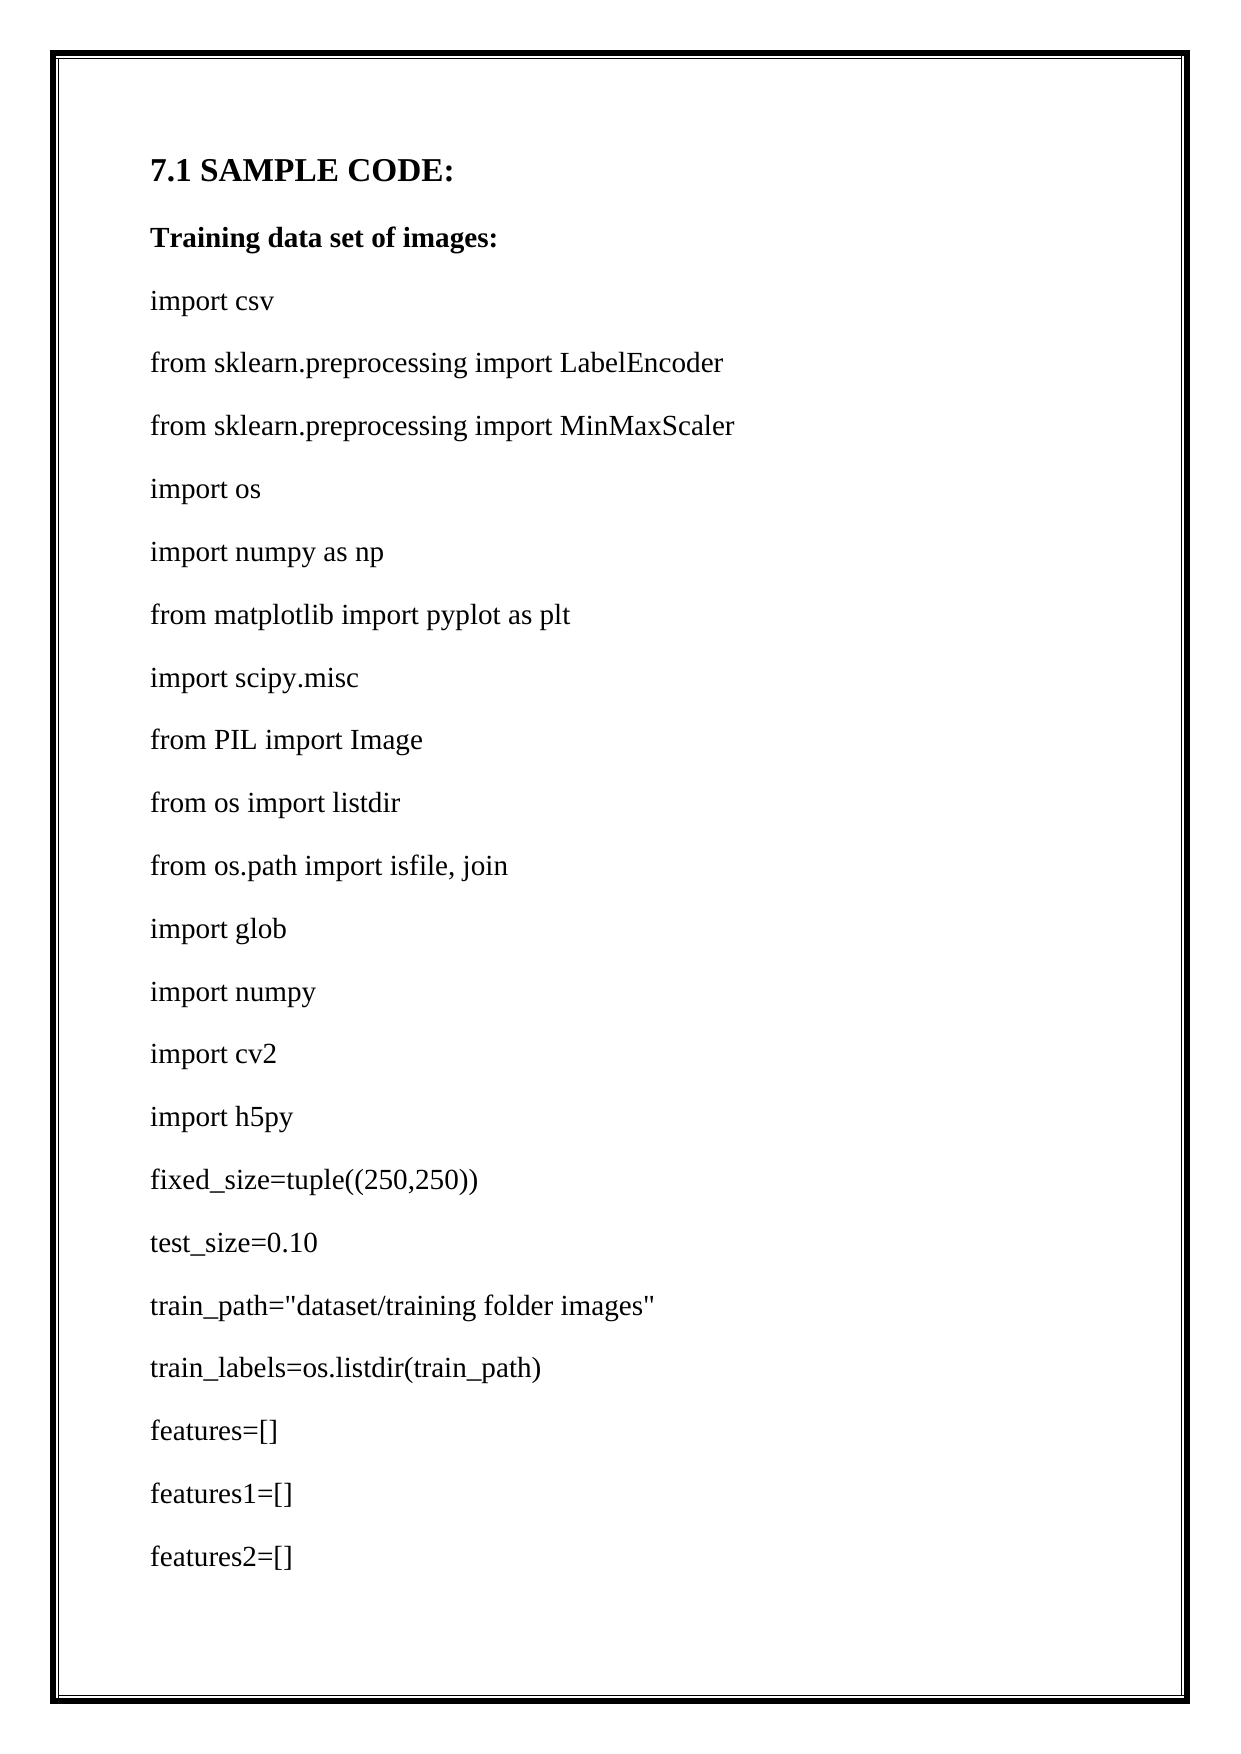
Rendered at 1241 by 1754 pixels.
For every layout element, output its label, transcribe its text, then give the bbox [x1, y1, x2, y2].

text from sklearn.preprocessing import MinMaxScaler [150, 408, 1090, 442]
text import h5py [150, 1099, 1090, 1133]
text 7.1 SAMPLE CODE: [150, 150, 1090, 188]
text features=[] [150, 1413, 1090, 1447]
text import numpy as np [150, 534, 1090, 568]
text Training data set of images: [150, 220, 1090, 253]
text import glob [150, 911, 1090, 944]
text from matplotlib import pyplot as plt [150, 597, 1090, 630]
text from os.path import isfile, join [150, 848, 1090, 882]
text import csv [150, 283, 1090, 316]
text from PIL import Image [150, 722, 1090, 756]
text train_labels=os.listdir(train_path) [150, 1351, 1090, 1384]
text features1=[] [150, 1476, 1090, 1510]
text from sklearn.preprocessing import LabelEncoder [150, 346, 1090, 379]
text train_path="dataset/training folder images" [150, 1288, 1090, 1321]
text features2=[] [150, 1539, 1090, 1573]
text from os import listdir [150, 785, 1090, 819]
text import cv2 [150, 1037, 1090, 1070]
text fixed_size=tuple((250,250)) [150, 1162, 1090, 1196]
text import numpy [150, 974, 1090, 1007]
text import os [150, 471, 1090, 505]
text import scipy.misc [150, 660, 1090, 693]
text test_size=0.10 [150, 1225, 1090, 1258]
